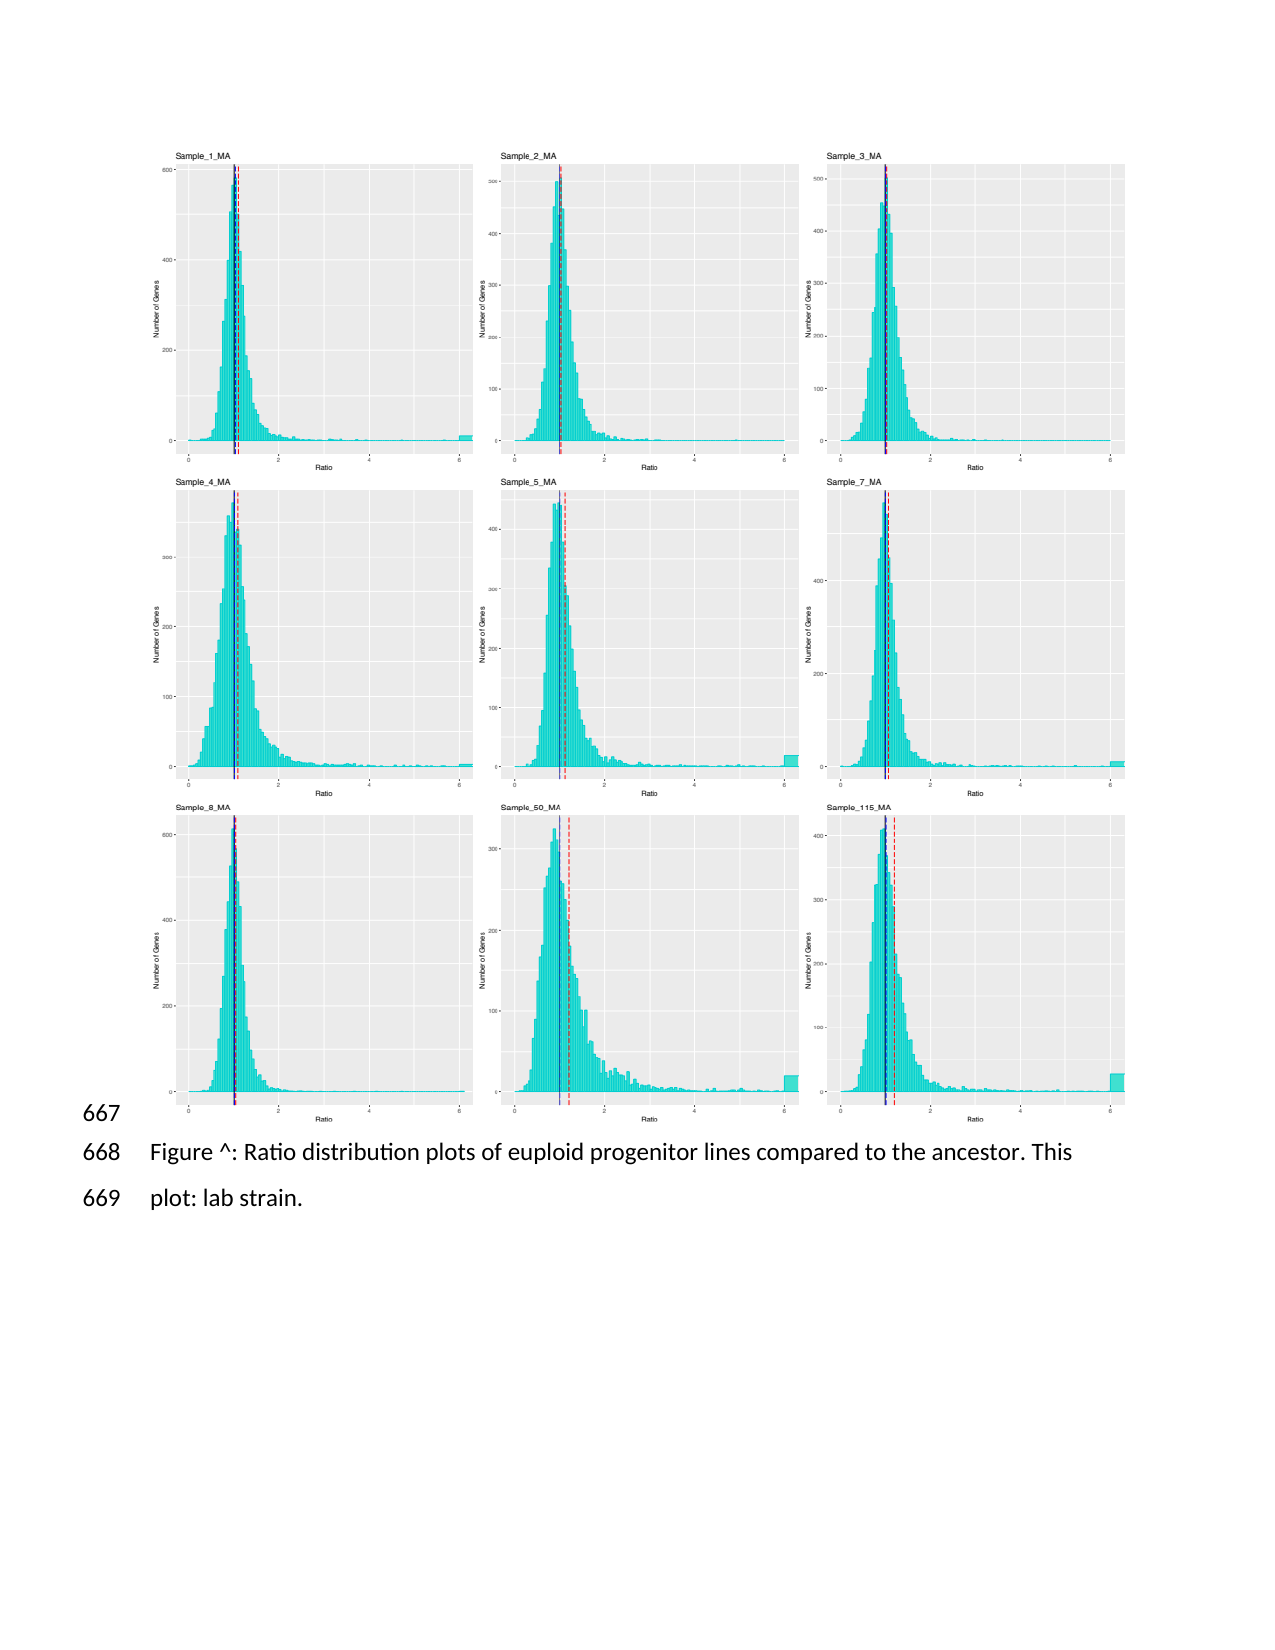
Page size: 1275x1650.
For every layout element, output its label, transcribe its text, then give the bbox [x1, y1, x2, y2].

text Figure ^: Ratio distribution plots of euploid progenitor lines compared to the ancestor. This plot: lab strain. [150, 1136, 1125, 1213]
